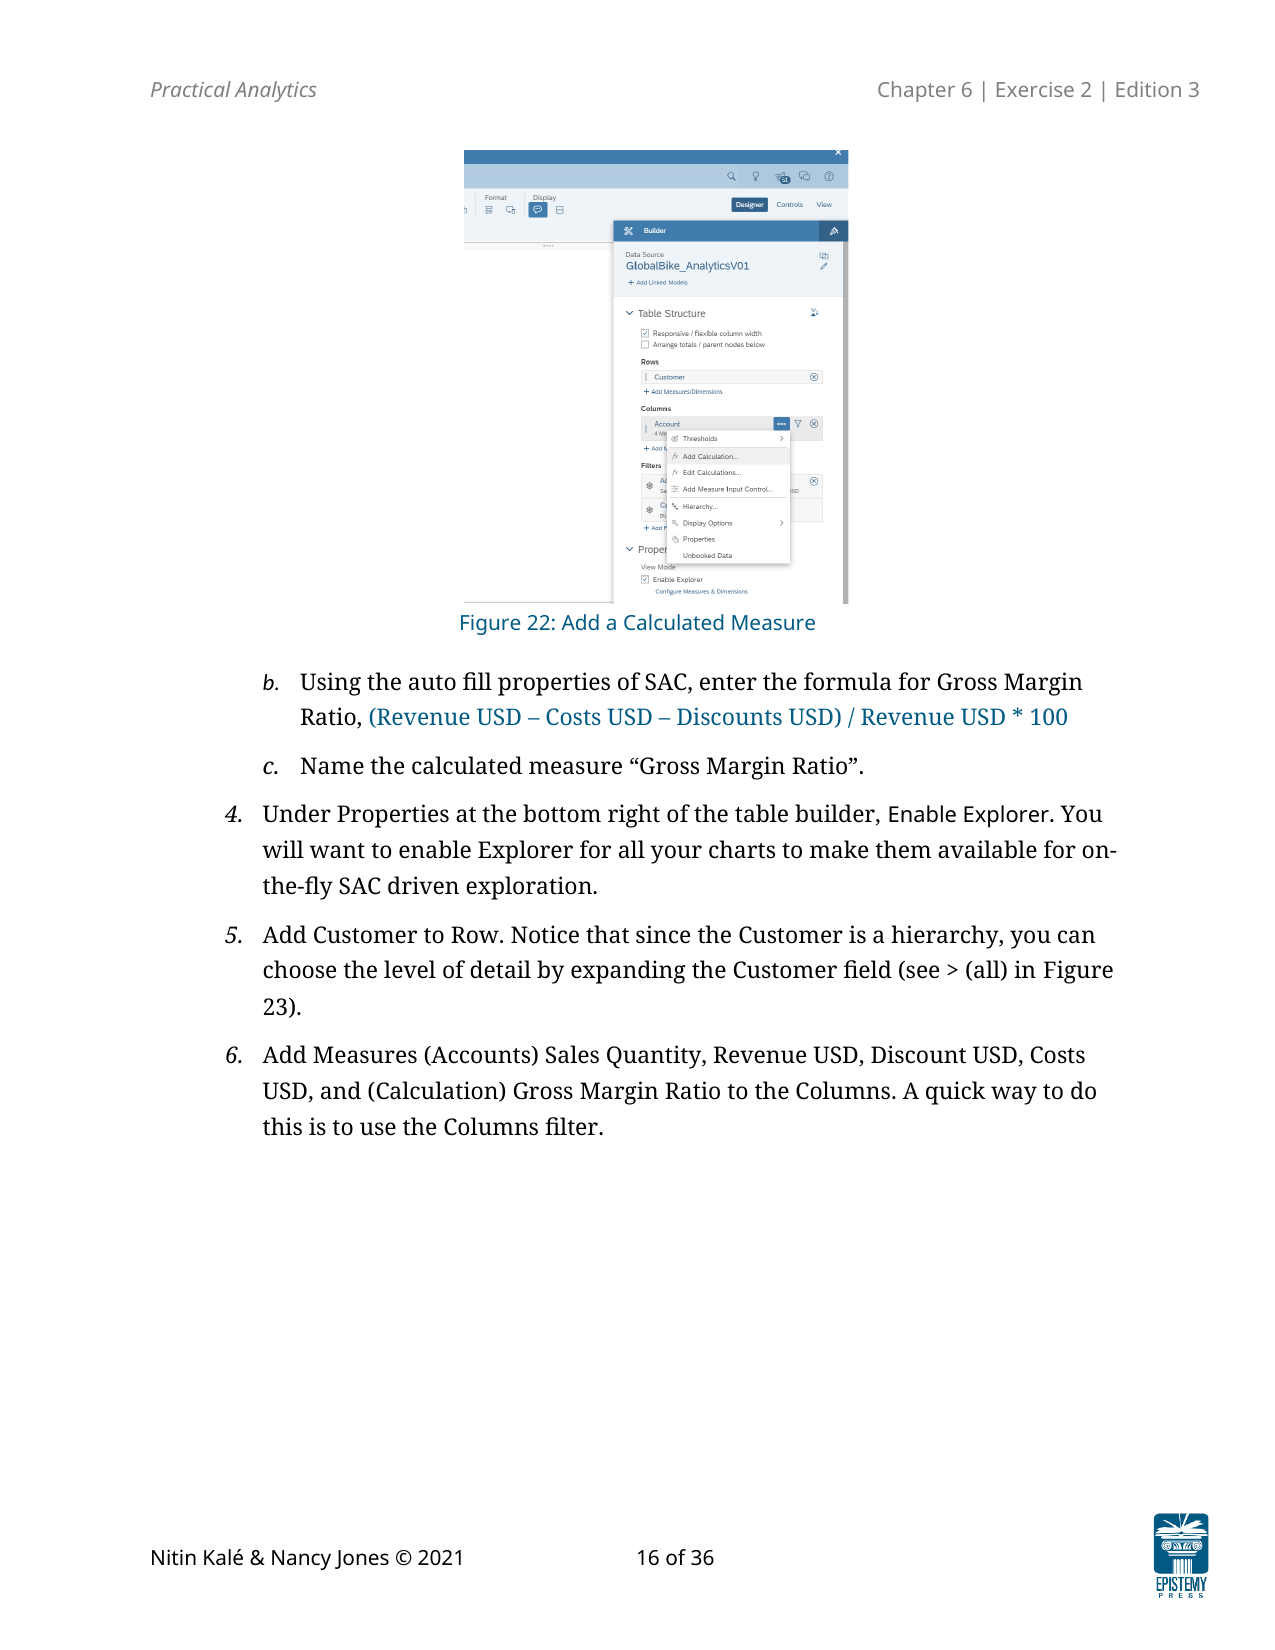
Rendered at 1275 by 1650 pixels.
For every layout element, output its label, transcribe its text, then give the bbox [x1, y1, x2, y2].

text Add Customer to Row. Notice that since the Customer is a hierarchy, you can choose the level of detail by expanding the Customer field (see > (all) in Figure 23). [225, 918, 1125, 1022]
text Figure 22: Add a Calculated Measure [150, 608, 1125, 636]
picture [1162, 1541, 1202, 1550]
picture [464, 150, 849, 604]
picture [1153, 1512, 1209, 1516]
picture [1153, 1560, 1209, 1598]
text Under Properties at the bottom right of the table builder, Enable Explorer. You will want to enable Explorer for all your charts to make them available for on-the-fly SAC driven exploration. [225, 798, 1125, 901]
text Add Measures (Accounts) Sales Quantity, Revenue USD, Discount USD, Costs USD, and (Calculation) Gross Margin Ratio to the Columns. A quick way to do this is to use the Columns filter. [225, 1039, 1125, 1142]
picture [1156, 1521, 1206, 1538]
list Using the auto fill properties of SAC, enter the formula for Gross Margin Ratio, (Revenue USD – Costs USD – Discounts USD) / Revenue USD * 100 [262, 665, 1125, 733]
list Name the calculated measure “Gross Margin Ratio”. [262, 750, 1125, 781]
